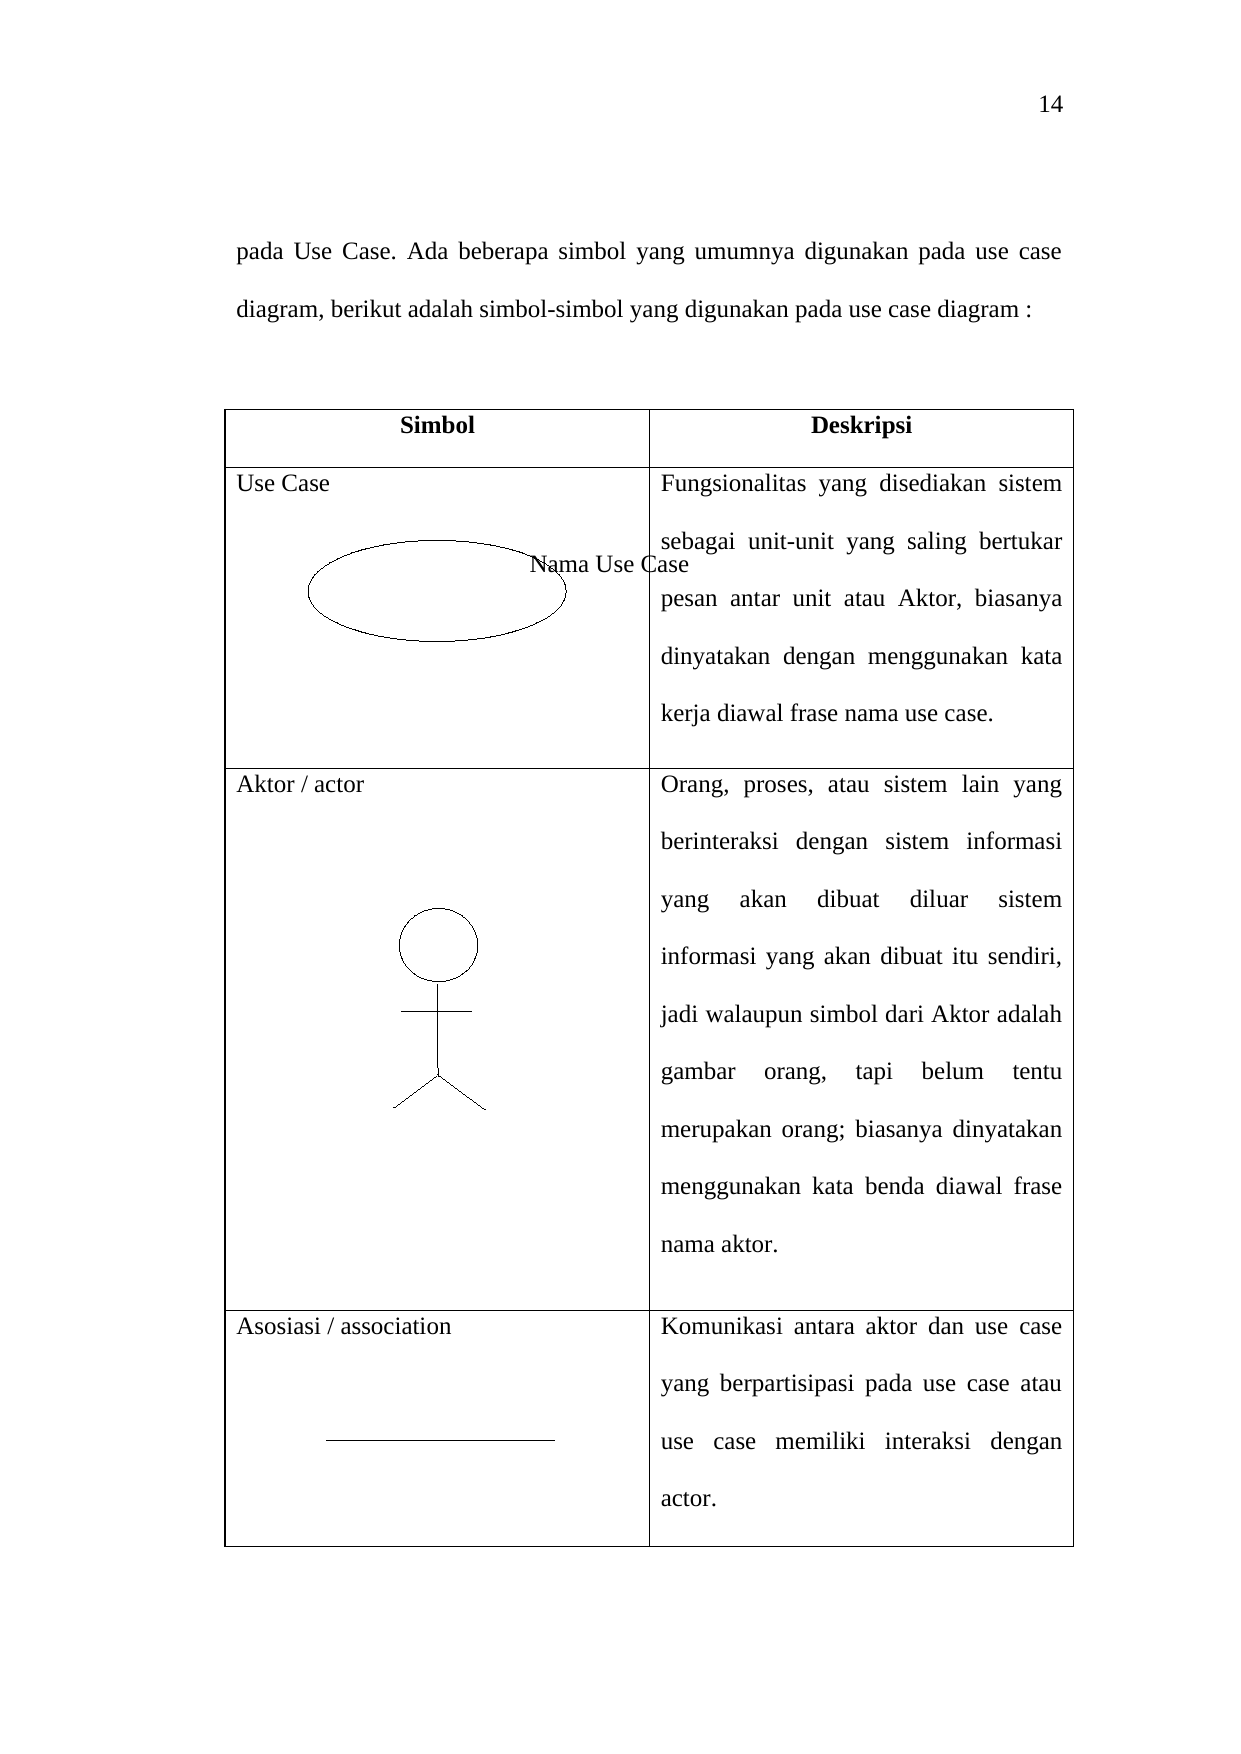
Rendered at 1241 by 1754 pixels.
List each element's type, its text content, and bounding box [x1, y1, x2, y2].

table_cell Use Case [226, 468, 649, 768]
table_cell Komunikasi antara aktor dan use case yang berpartisipasi pada use case atau use case memiliki interaksi dengan actor. [650, 1311, 1073, 1546]
table_cell Fungsionalitas yang disediakan sistem sebagai unit-unit yang saling bertukar pesan antar unit atau Aktor, biasanya dinyatakan dengan menggunakan kata kerja diawal frase nama use case. [650, 468, 1073, 768]
table_cell Asosiasi / association [226, 1311, 649, 1546]
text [236, 236, 1063, 322]
table_header Simbol [226, 410, 649, 467]
table_cell Aktor / actor [226, 769, 649, 1310]
table_header Deskripsi [650, 410, 1073, 467]
table_cell Orang, proses, atau sistem lain yang berinteraksi dengan sistem informasi yang akan dibuat diluar sistem informasi yang akan dibuat itu sendiri, jadi walaupun simbol dari Aktor adalah gambar orang, tapi belum tentu merupakan orang; biasanya dinyatakan menggunakan kata benda diawal frase nama aktor. [650, 769, 1073, 1310]
